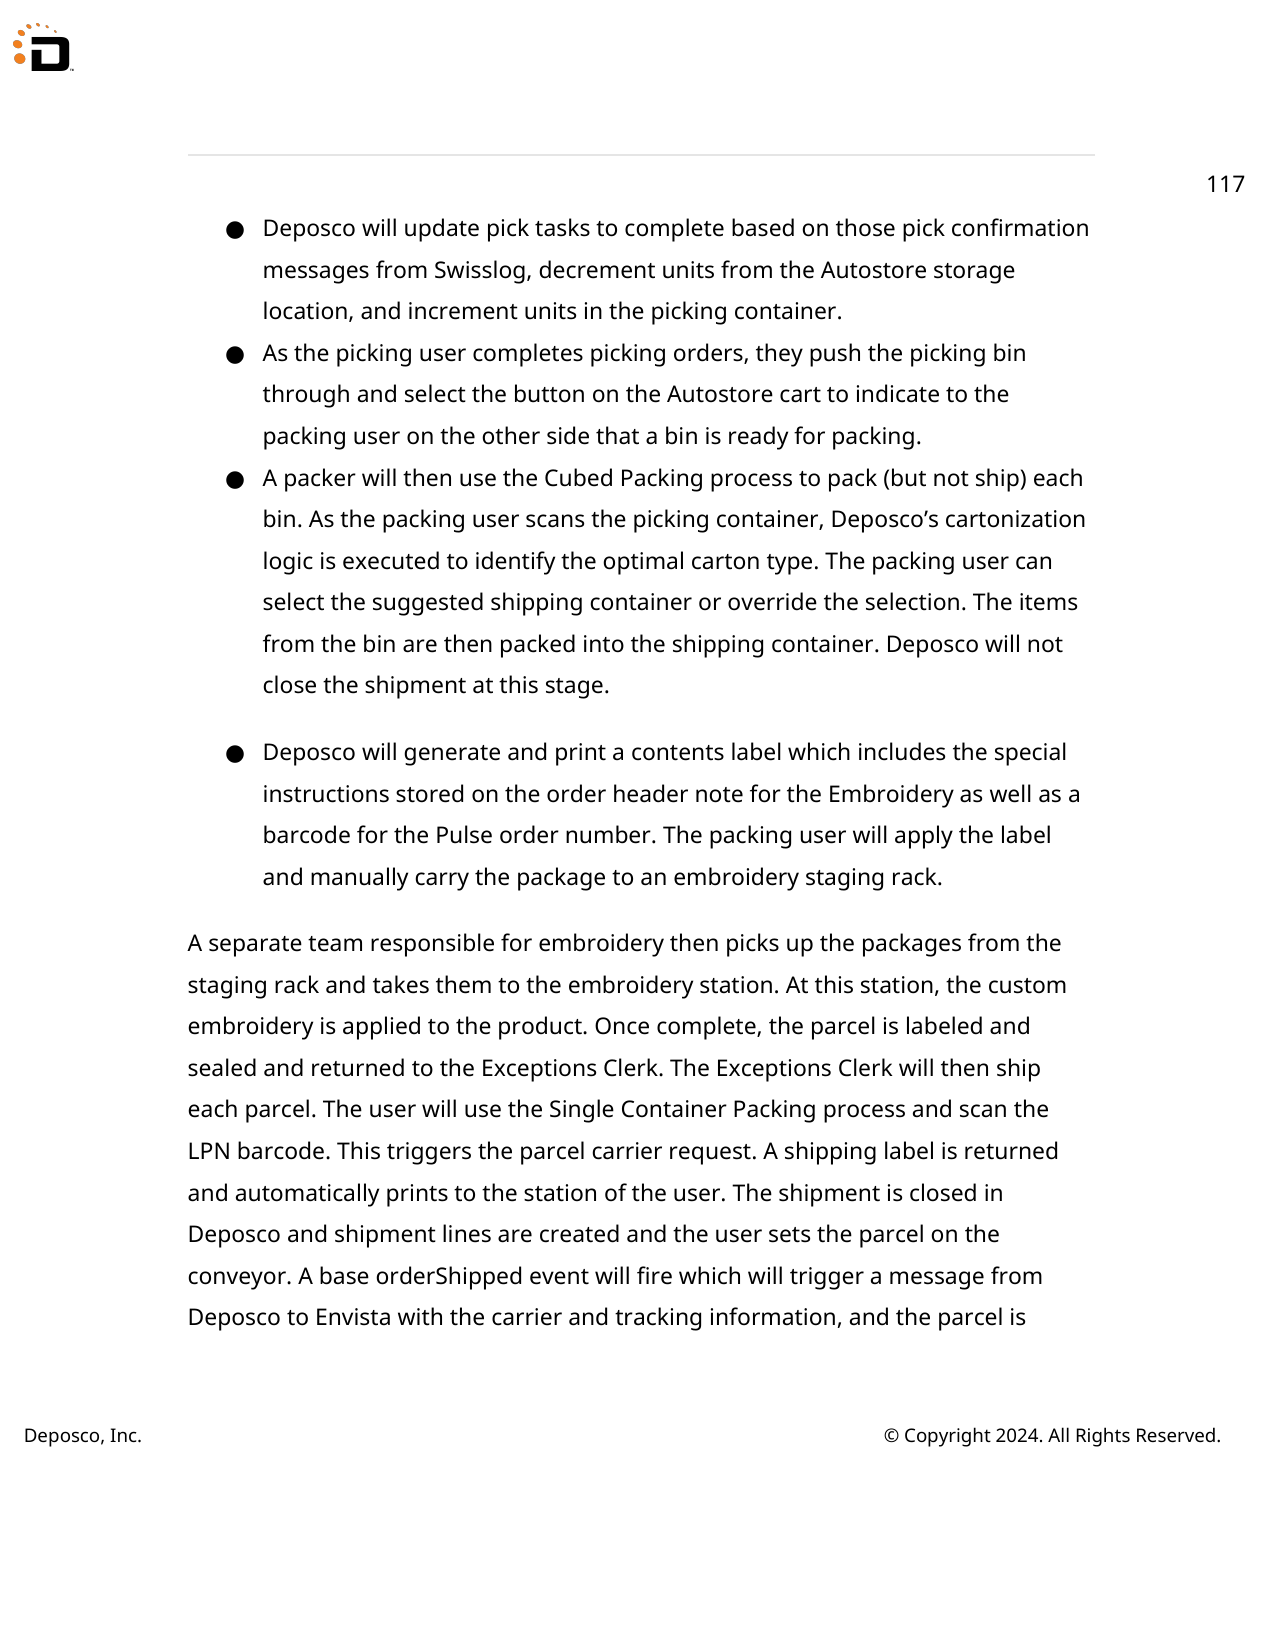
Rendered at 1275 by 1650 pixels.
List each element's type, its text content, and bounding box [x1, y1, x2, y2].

list A packer will then use the Cubed Packing process to pack (but not ship) each bin. As the packing user scans the picking container, Deposco’s cartonization logic is executed to identify the optimal carton type. The packing user can select the suggested shipping container or override the selection. The items from the bin are then packed into the shipping container. Deposco will not close the shipment at this stage. [225, 462, 1095, 701]
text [187, 927, 1095, 1332]
list As the picking user completes picking orders, they push the picking bin through and select the button on the Autostore cart to indicate to the packing user on the other side that a bin is ready for packing. [225, 337, 1095, 451]
list Deposco will generate and print a contents label which includes the special instructions stored on the order header note for the Embroidery as well as a barcode for the Pulse order number. The packing user will apply the label and manually carry the package to an embroidery staging rack. [225, 736, 1095, 892]
picture [13, 23, 74, 71]
list Deposco will update pick tasks to complete based on those pick confirmation messages from Swisslog, decrement units from the Autostore storage location, and increment units in the picking container. [225, 212, 1095, 327]
